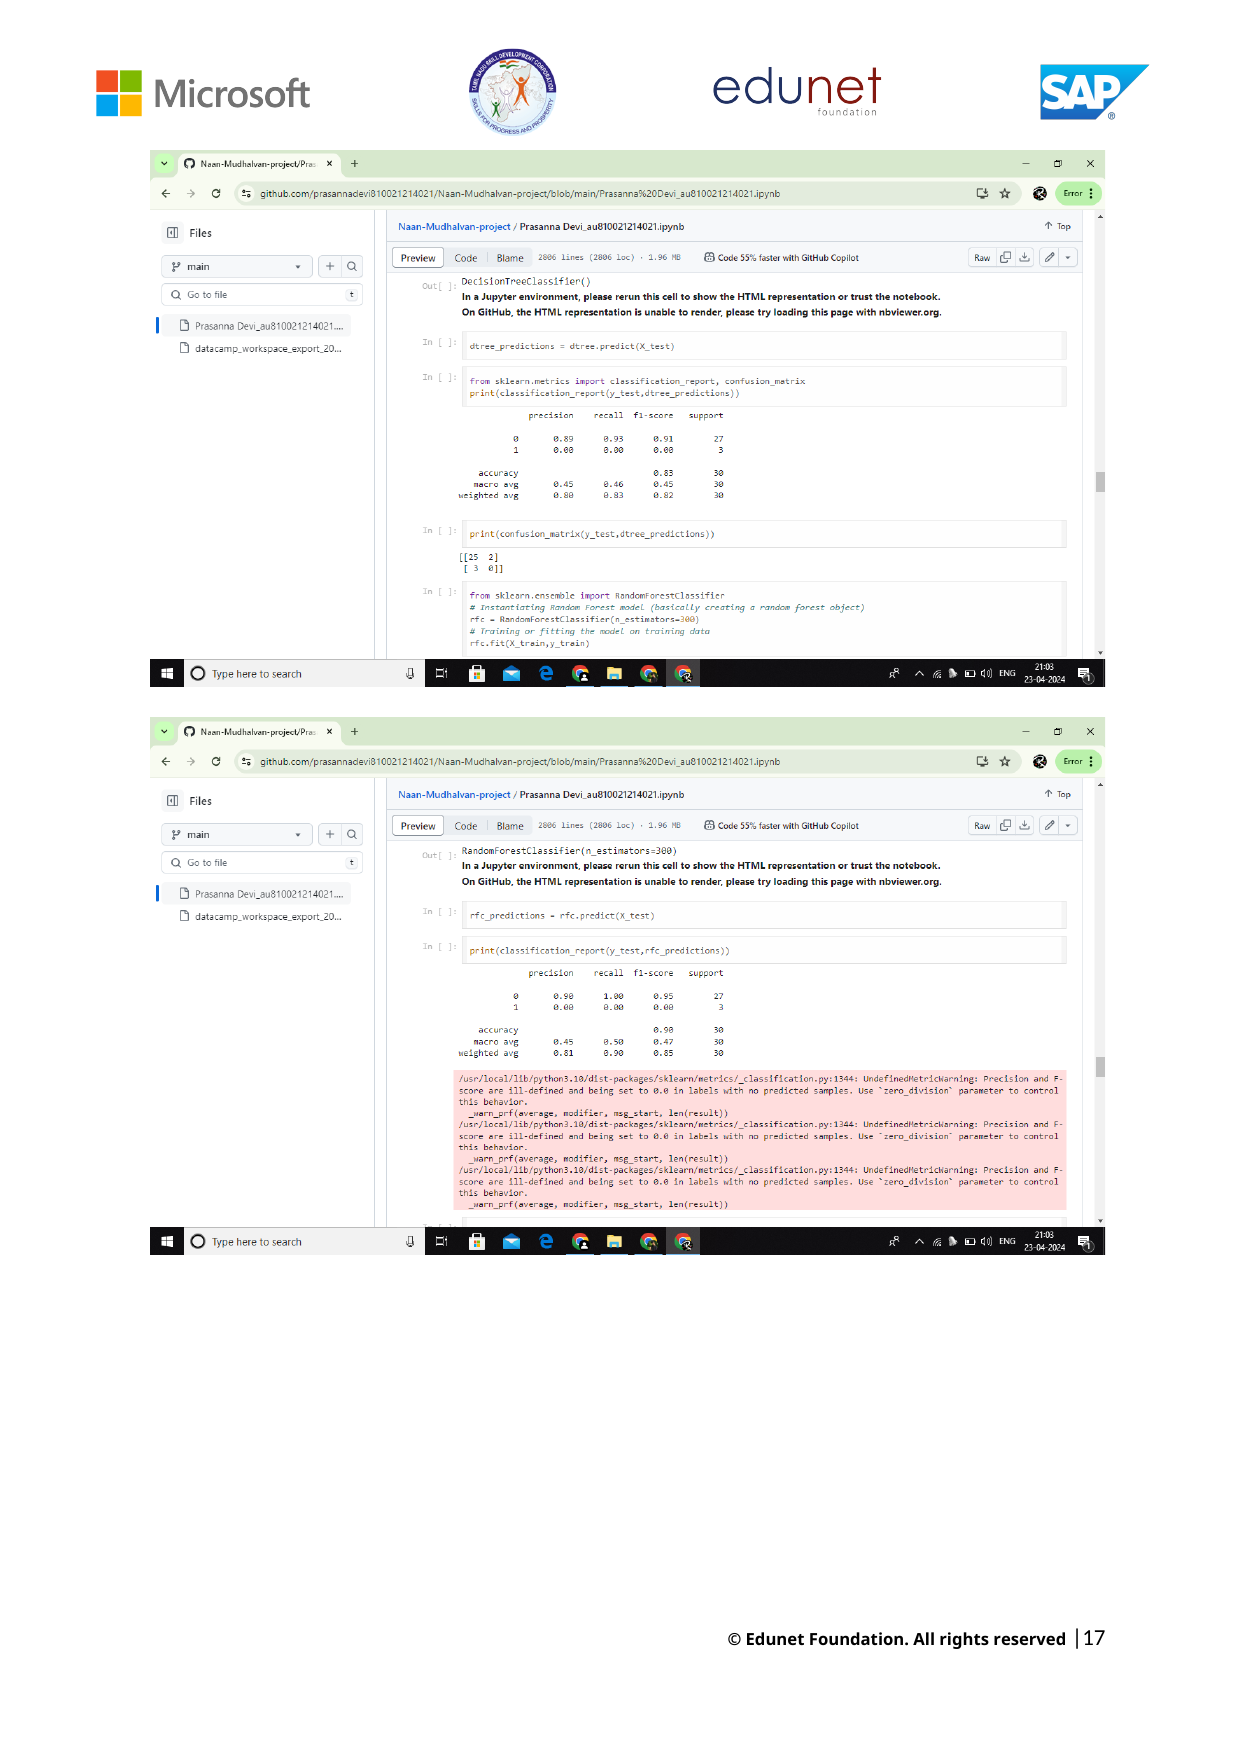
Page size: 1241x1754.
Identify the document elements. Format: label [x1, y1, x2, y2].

picture [1039, 63, 1151, 121]
picture [91, 65, 316, 121]
picture [466, 45, 558, 137]
picture [706, 60, 889, 122]
picture [150, 717, 1106, 1255]
picture [150, 150, 1106, 687]
